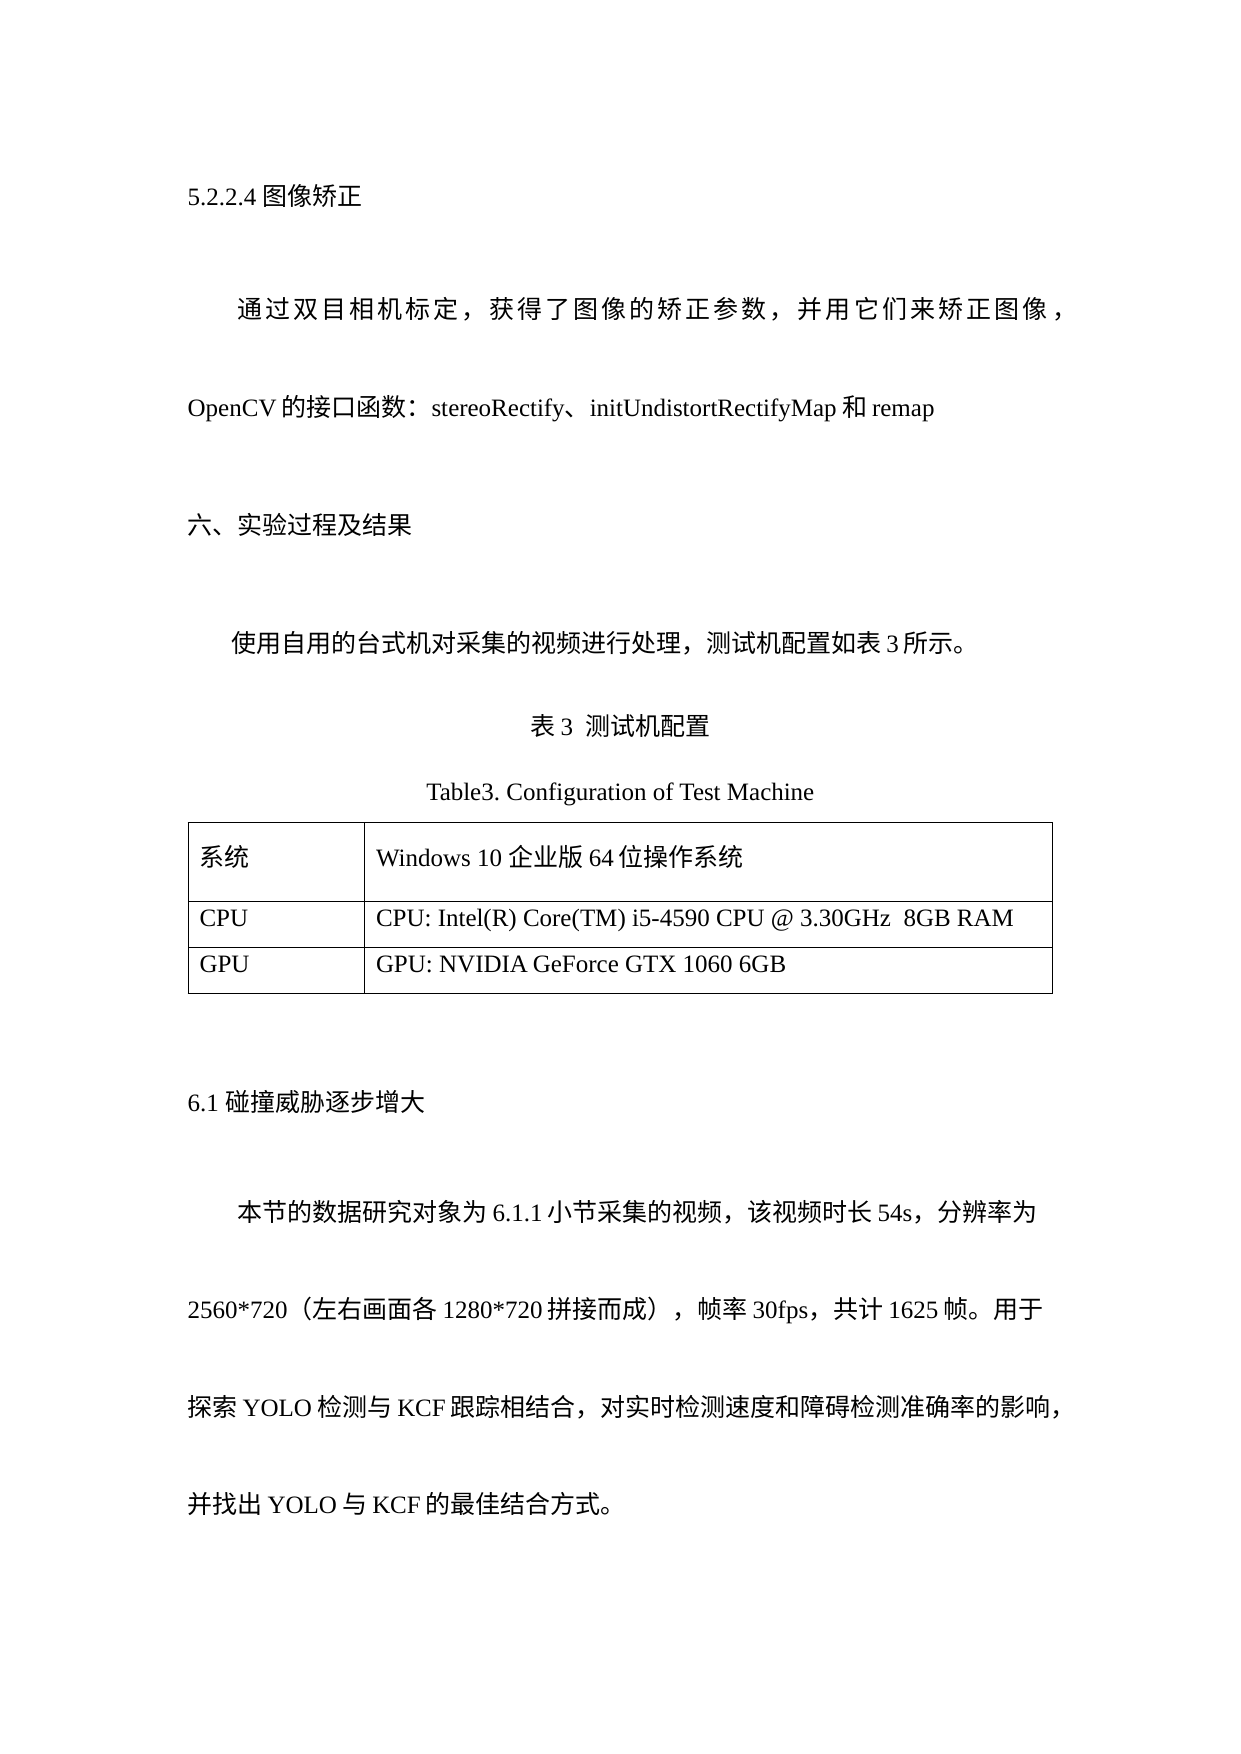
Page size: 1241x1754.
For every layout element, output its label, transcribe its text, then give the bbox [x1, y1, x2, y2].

subtitle 6.1 碰撞威胁逐步增大 [187, 1068, 1053, 1133]
table_cell CPU [189, 902, 364, 947]
subtitle 5.2.2.4 图像矫正 [187, 162, 1053, 227]
table_header 系统 [189, 823, 364, 901]
subtitle 六、实验过程及结果 [187, 491, 1053, 556]
table_cell GPU: NVIDIA GeForce GTX 1060 6GB [365, 948, 1052, 993]
text Table3. Configuration of Test Machine [187, 775, 1053, 808]
text 通过双目相机标定，获得了图像的矫正参数，并用它们来矫正图像，OpenCV的接口函数：stereoRectify、initUndistortRectifyMap和remap [187, 275, 1053, 438]
table_header Windows 10 企业版 64位操作系统 [365, 823, 1052, 901]
table_cell CPU: Intel(R) Core(TM) i5-4590 CPU @ 3.30GHz 8GB RAM [365, 902, 1052, 947]
text 表 3 测试机配置 [187, 692, 1053, 757]
text 使用自用的台式机对采集的视频进行处理，测试机配置如表3所示。 [187, 609, 1053, 674]
text 本节的数据研究对象为6.1.1小节采集的视频，该视频时长54s，分辨率为2560*720（左右画面各1280*720拼接而成），帧率30fps，共计1625帧。用于探索YOLO检测与KCF跟踪相结合，对实时检测速度和障碍检测准确率的影响，并找出YOLO与KCF的最佳结合方式。 [187, 1178, 1053, 1535]
table_cell GPU [189, 948, 364, 993]
